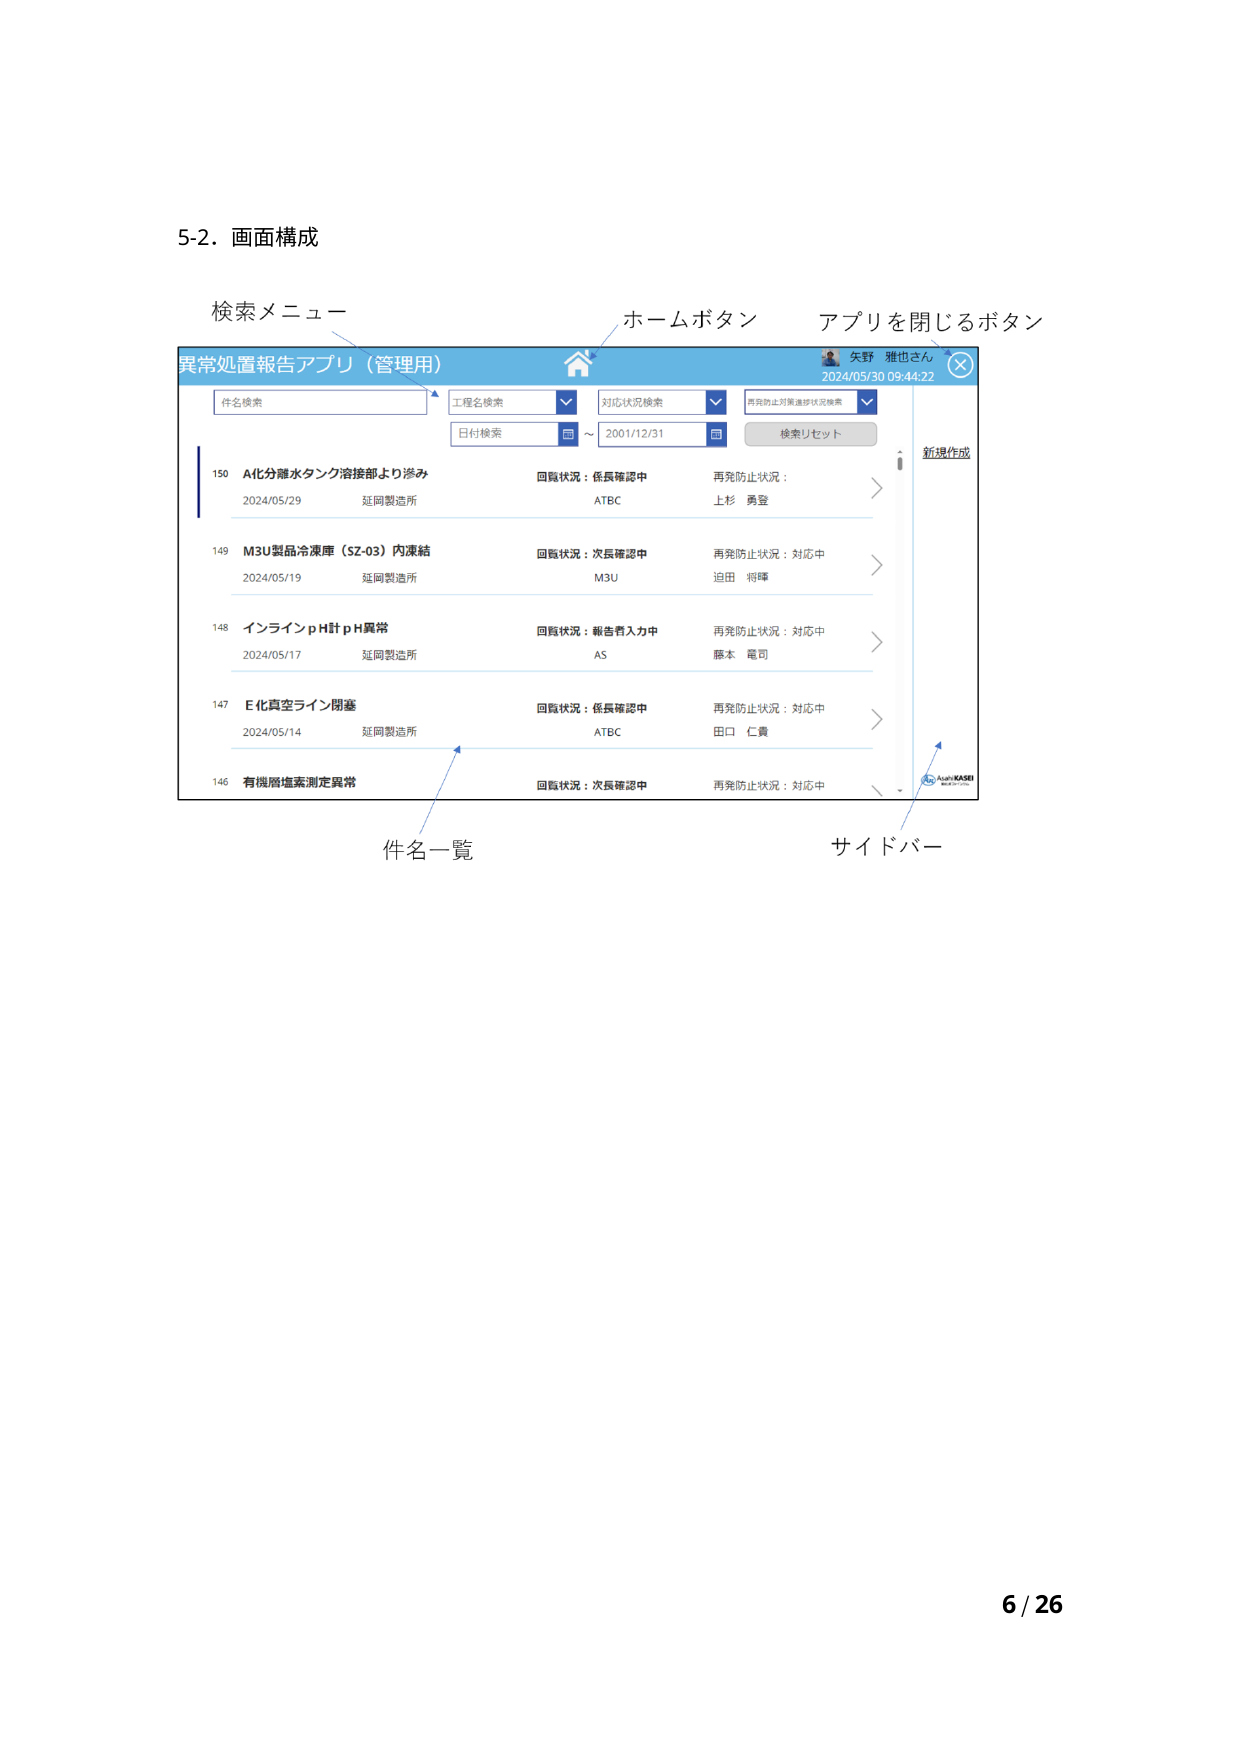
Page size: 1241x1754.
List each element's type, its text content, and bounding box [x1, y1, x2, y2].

subtitle 5-2．画面構成 [177, 217, 1063, 254]
picture [177, 291, 1058, 879]
